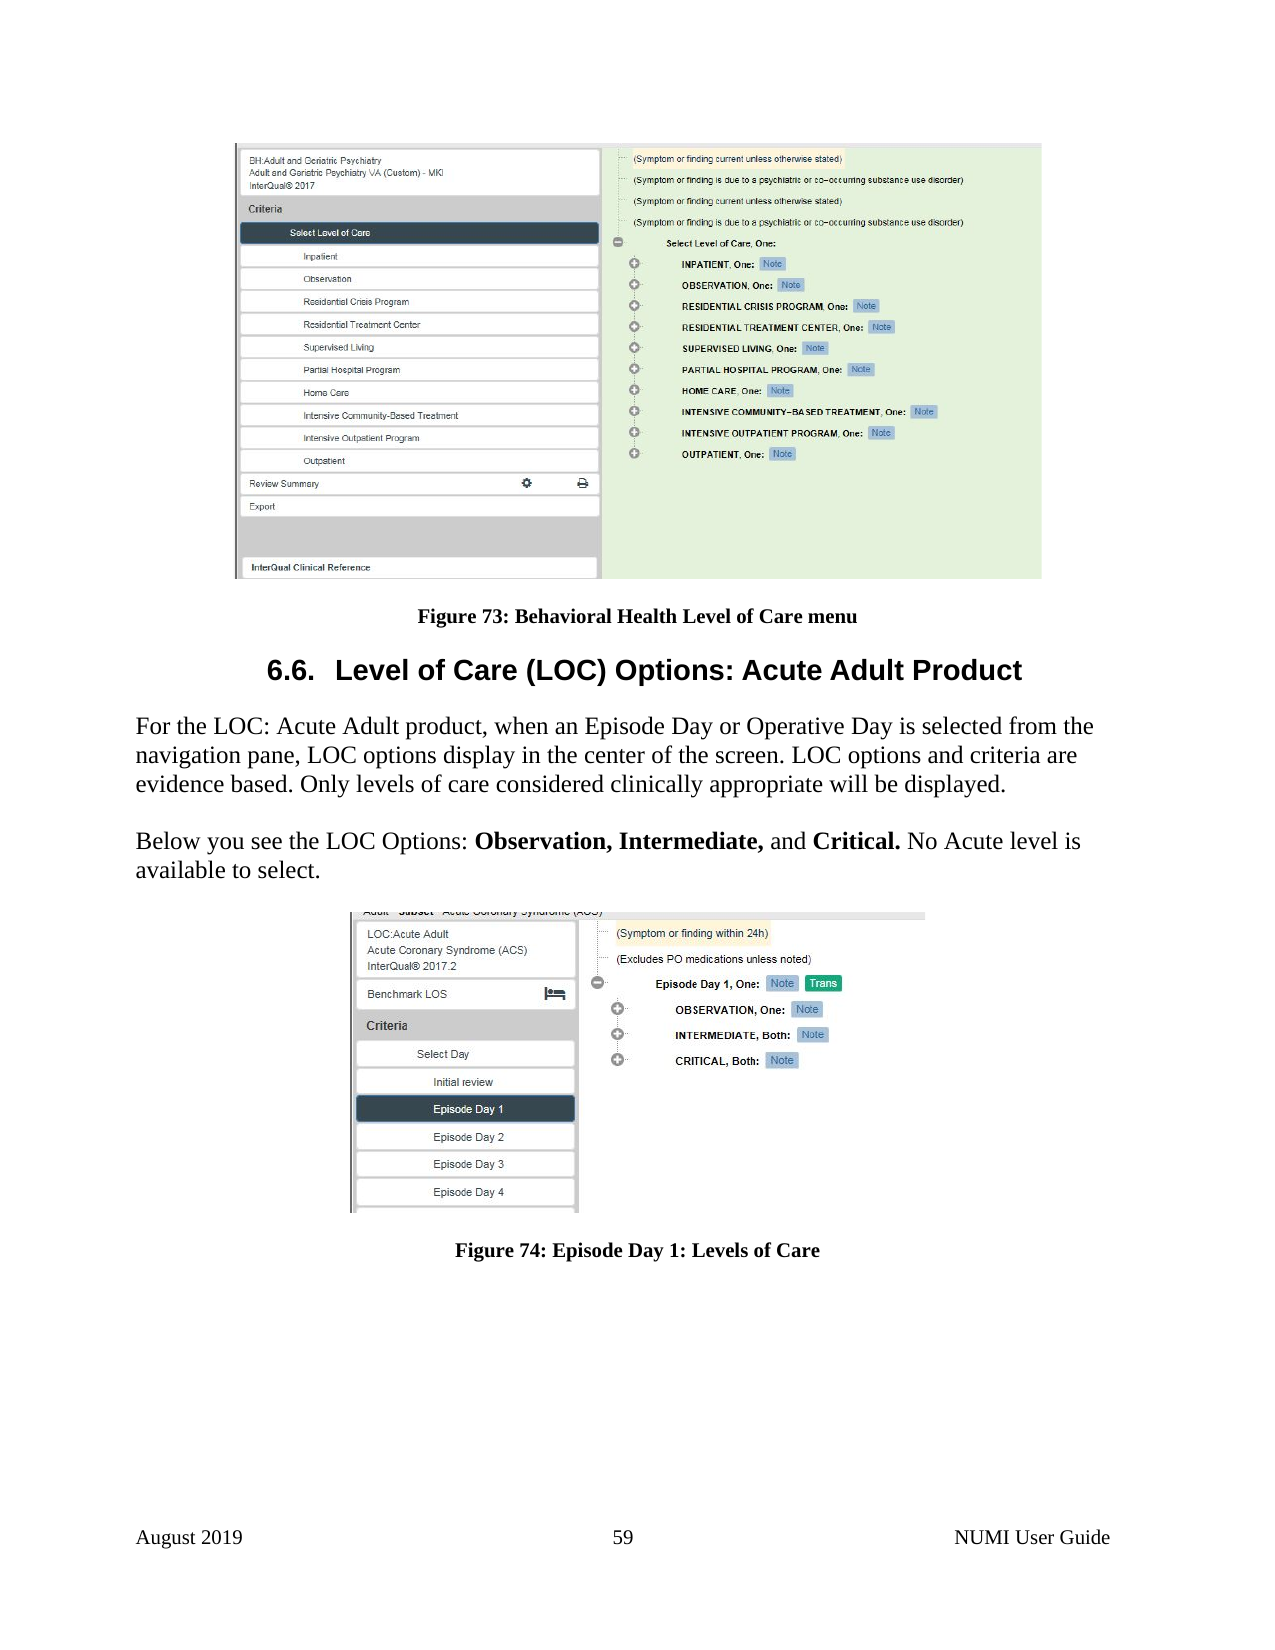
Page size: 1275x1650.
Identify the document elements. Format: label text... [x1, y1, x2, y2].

text Figure 78: Episode Day 1: Levels of Care [135, 1238, 1139, 1262]
subtitle Level of Care (LOC) Options: Acute Adult Product [267, 653, 1139, 686]
text Figure 77: Behavioral Health Level of Care menu [135, 604, 1139, 628]
picture [233, 143, 1042, 579]
text Below you see the LOC Options: Observation, Intermediate, and Critical. No Acute level is available to select. [135, 826, 1139, 884]
text For the LOC: Acute Adult product, when an Episode Day or Operative Day is selected from the navigation pane, LOC options display in the center of the screen. LOC options and criteria are evidence based. Only levels of care considered clinically appropriate will be displayed. [135, 711, 1139, 798]
picture [349, 912, 926, 1213]
